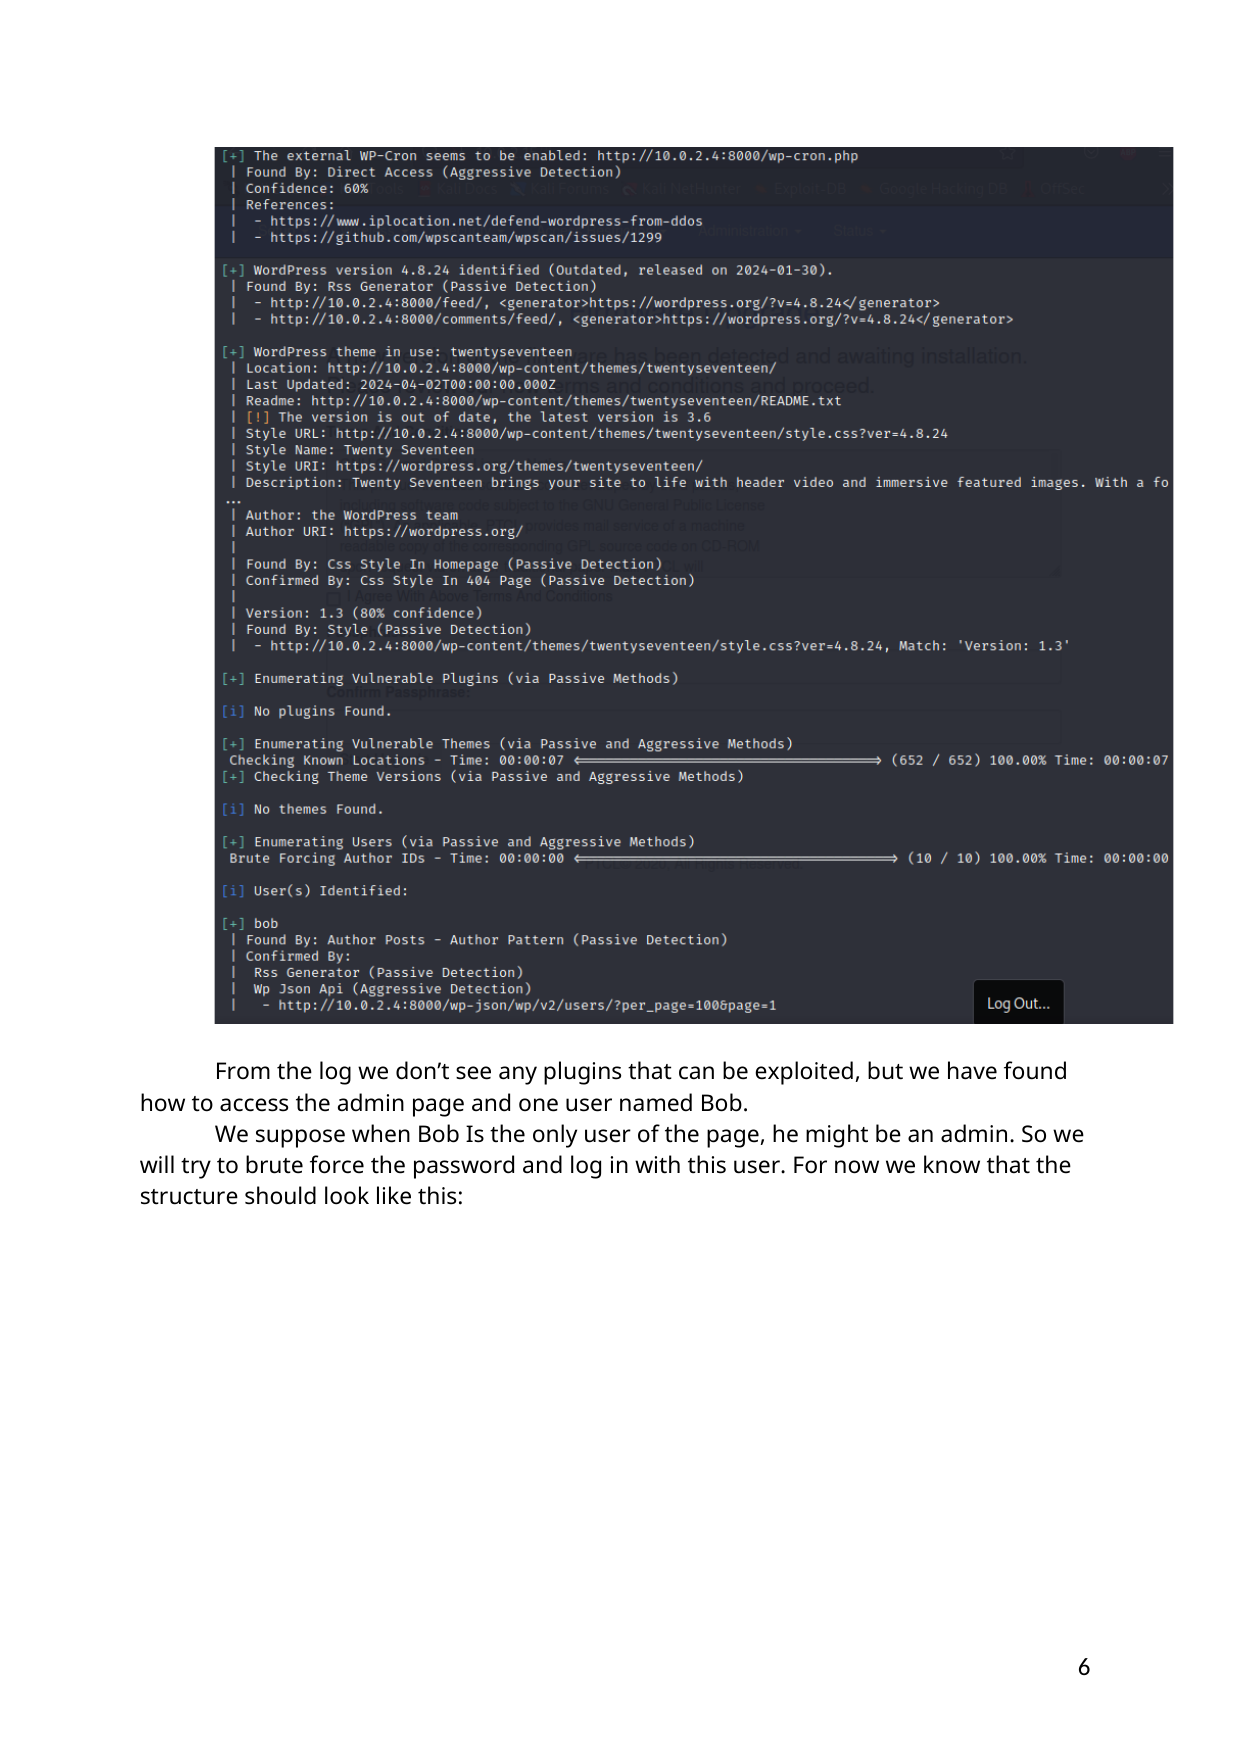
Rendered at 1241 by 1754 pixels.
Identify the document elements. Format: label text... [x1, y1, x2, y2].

picture [214, 147, 1174, 1024]
text We suppose when Bob Is the only user of the page, he might be an admin. So we will try to brute force the password and log in with this user. For now we know that the structure should look like this: [139, 1118, 1101, 1212]
text From the log we don’t see any plugins that can be exploited, but we have found how to access the admin page and one user named Bob. [139, 1055, 1101, 1118]
